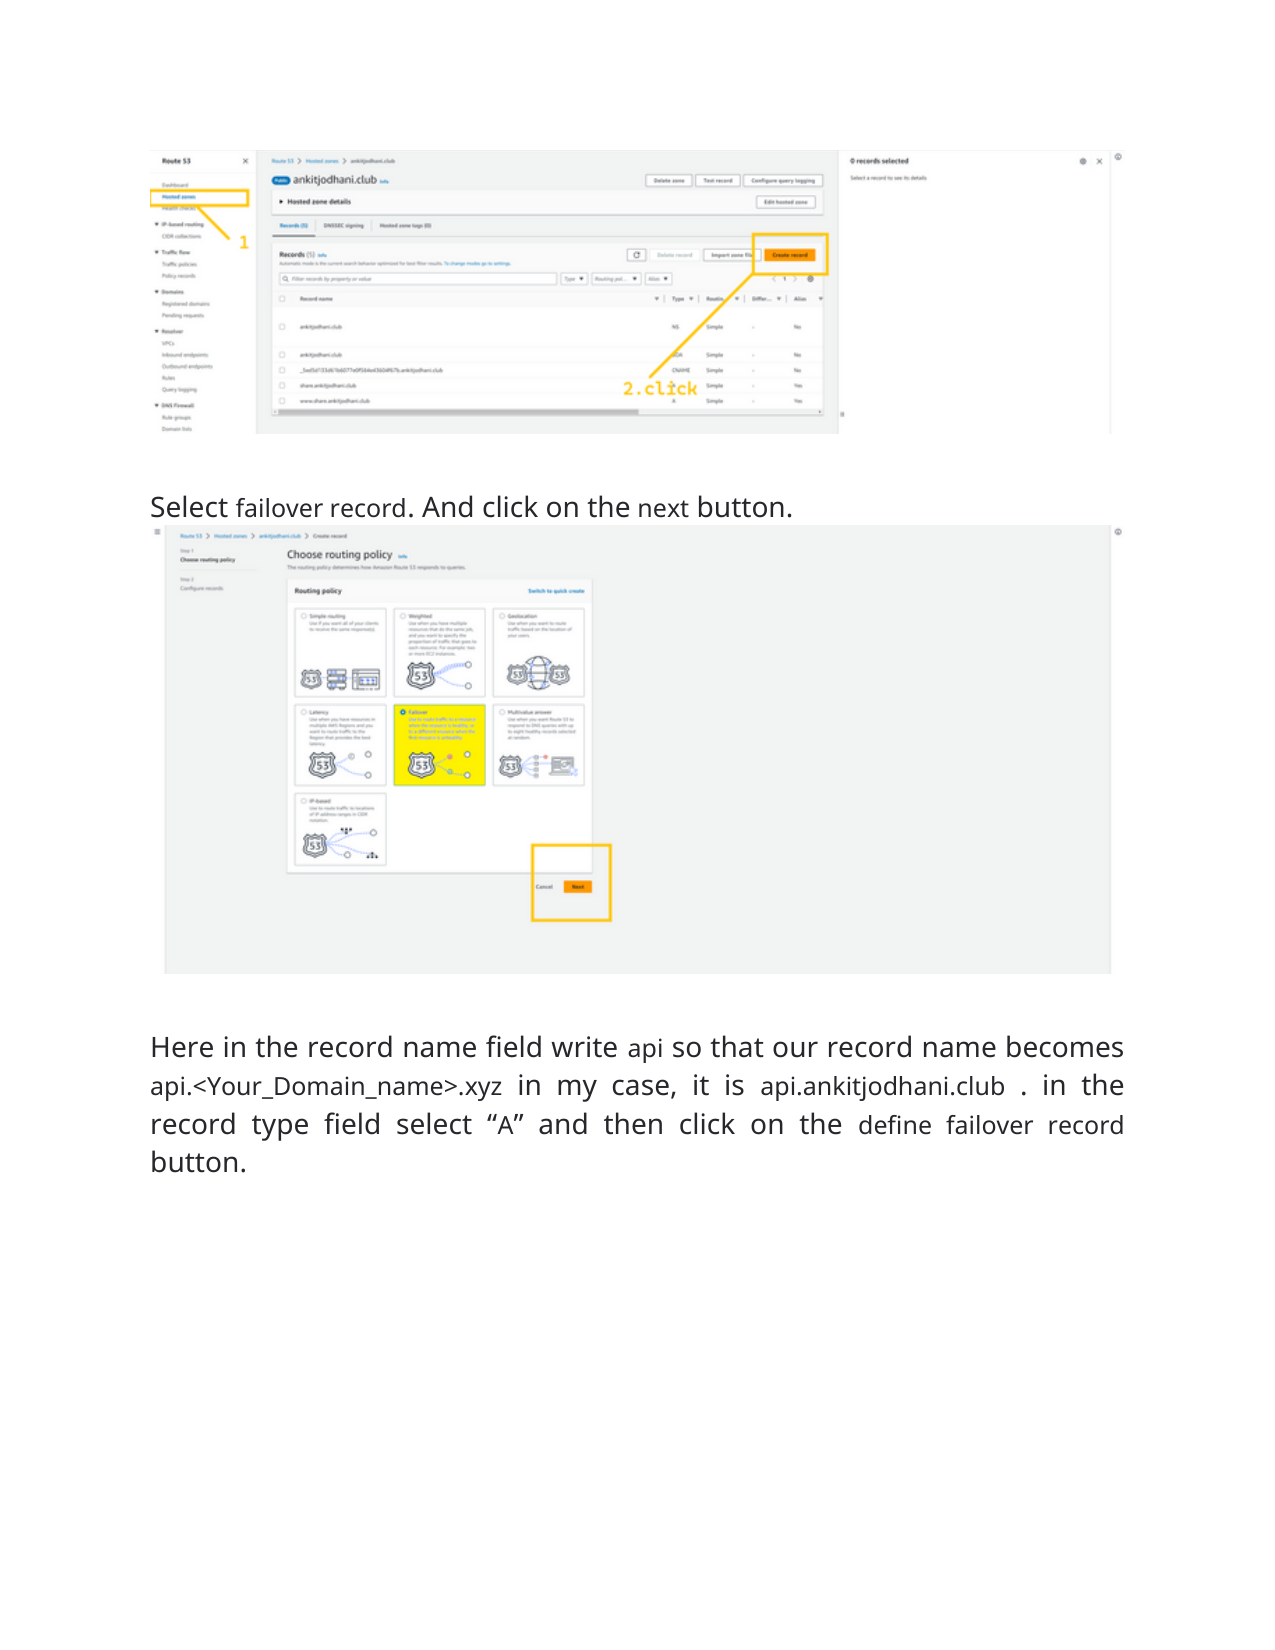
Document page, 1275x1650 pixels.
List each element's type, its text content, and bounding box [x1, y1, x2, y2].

text Here in the record name field write api so that our record name becomes api.<Your_Domain_name>.xyz in my case, it is api.ankitjodhani.club . in the record type field select “A” and then click on the define failover record button. [150, 1027, 1125, 1181]
picture [150, 150, 1125, 434]
text Select failover record. And click on the next button. [150, 487, 1125, 525]
picture [150, 525, 1125, 974]
